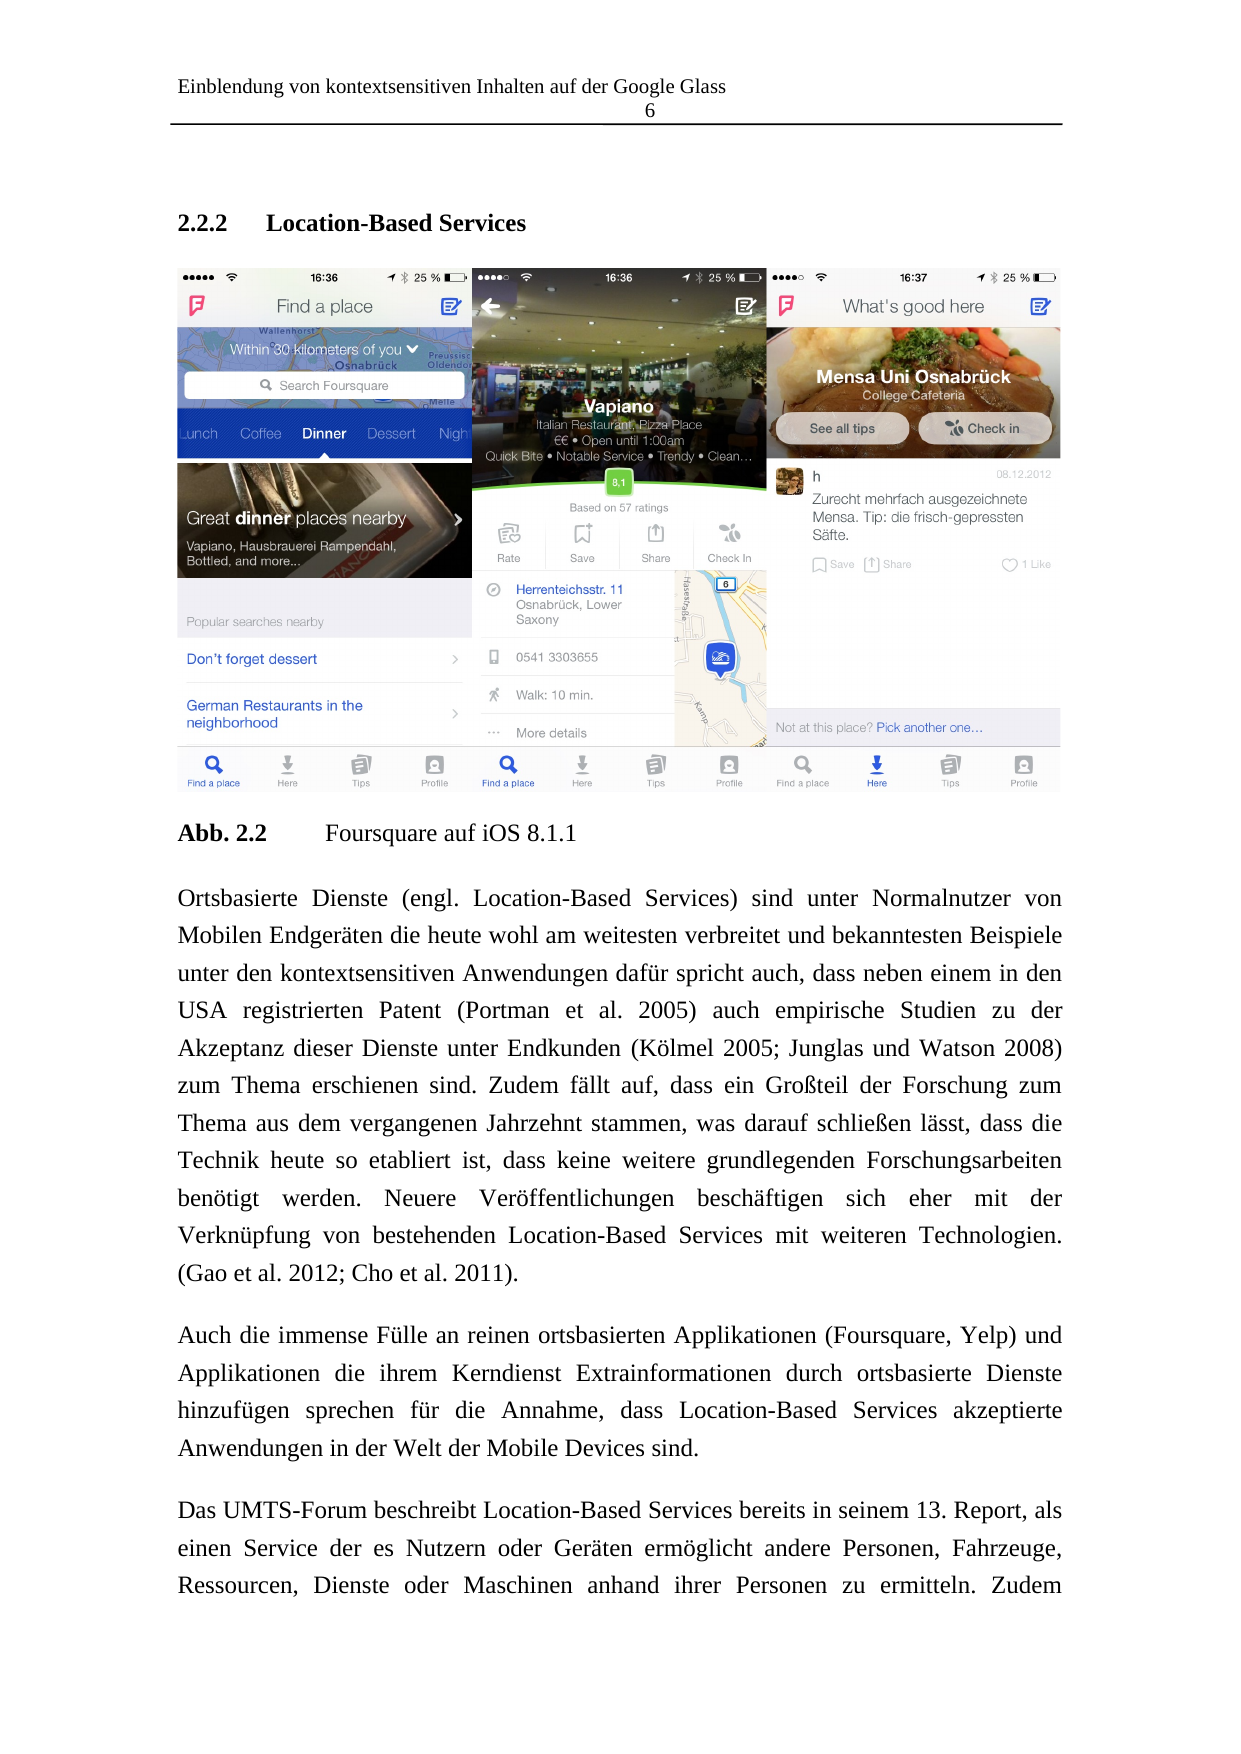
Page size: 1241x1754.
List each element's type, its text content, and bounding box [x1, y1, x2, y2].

text Ortsbasierte Dienste (engl. Location-Based Services) sind unter Normalnutzer von Mobilen Endgeräten die heute wohl am weitesten verbreitet und bekanntesten Beispiele unter den kontextsensitiven Anwendungen dafür spricht auch, dass neben einem in den USA registrierten Patent (Portman et al. 2005) auch empirische Studien zu der Akzeptanz dieser Dienste unter Endkunden (Kölmel 2005; Junglas und Watson 2008) zum Thema erschienen sind. Zudem fällt auf, dass ein Großteil der Forschung zum Thema aus dem vergangenen Jahrzehnt stammen, was darauf schließen lässt, dass die Technik heute so etabliert ist, dass keine weitere grundlegenden Forschungsarbeiten benötigt werden. Neuere Veröffentlichungen beschäftigen sich eher mit der Verknüpfung von bestehenden Location-Based Services mit weiteren Technologien. (Gao et al. 2012; Cho et al. 2011). [177, 874, 1063, 1287]
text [177, 1487, 1063, 1599]
picture [177, 268, 1061, 792]
text Auch die immense Fülle an reinen ortsbasierten Applikationen (Foursquare, Yelp) und Applikationen die ihrem Kerndienst Extrainformationen durch ortsbasierte Dienste hinzufügen sprechen für die Annahme, dass Location-Based Services akzeptierte Anwendungen in der Welt der Mobile Devices sind. [177, 1312, 1063, 1462]
subtitle Location-Based Services [177, 208, 1063, 237]
